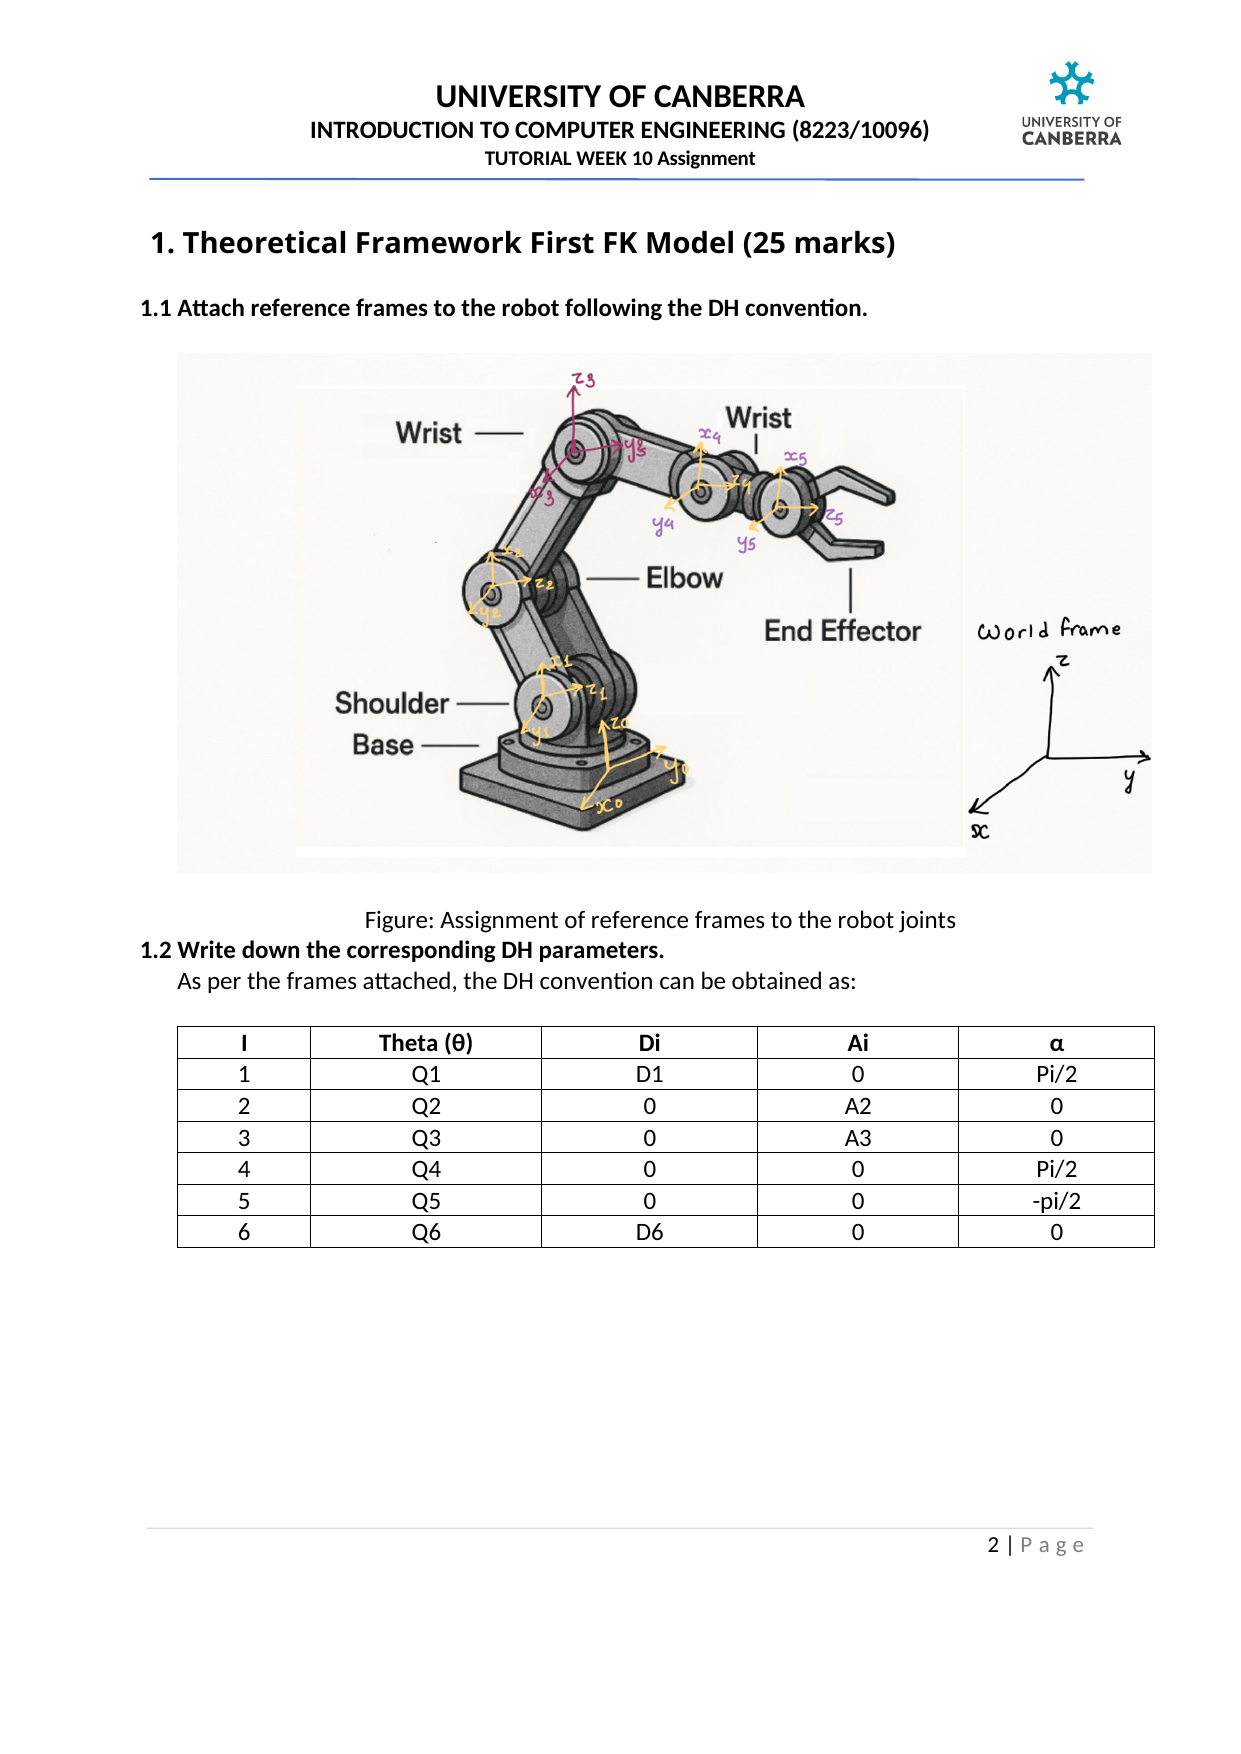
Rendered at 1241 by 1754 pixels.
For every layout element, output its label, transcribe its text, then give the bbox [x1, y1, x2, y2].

table_cell 0 [959, 1216, 1154, 1247]
table_cell Pi/2 [959, 1059, 1154, 1089]
table_cell Q2 [311, 1090, 541, 1121]
table_header I [178, 1027, 310, 1058]
list Write down the corresponding DH parameters. [139, 934, 1155, 965]
table_cell D1 [542, 1059, 757, 1089]
table_cell 0 [758, 1216, 958, 1247]
table_cell Q4 [311, 1153, 541, 1184]
table_cell 4 [178, 1153, 310, 1184]
table_header α [959, 1027, 1154, 1058]
table_cell 0 [542, 1153, 757, 1184]
table_cell 0 [758, 1185, 958, 1215]
table_cell 0 [758, 1153, 958, 1184]
table_cell -pi/2 [959, 1185, 1154, 1215]
table_cell Q3 [311, 1122, 541, 1152]
table_cell Q1 [311, 1059, 541, 1089]
table_cell A2 [758, 1090, 958, 1121]
table_cell 3 [178, 1122, 310, 1152]
table_cell A3 [758, 1122, 958, 1152]
table_cell 0 [959, 1090, 1154, 1121]
table_cell 2 [178, 1090, 310, 1121]
table_cell Q6 [311, 1216, 541, 1247]
table_cell Q5 [311, 1185, 541, 1215]
list Figure: Assignment of reference frames to the robot joints [177, 904, 1155, 934]
table_cell 0 [758, 1059, 958, 1089]
table_header Ai [758, 1027, 958, 1058]
table_cell 0 [542, 1090, 757, 1121]
table_cell 6 [178, 1216, 310, 1247]
list Attach reference frames to the robot following the DH convention. [139, 292, 1155, 323]
table_header Theta (θ) [311, 1027, 541, 1058]
table_cell 0 [959, 1122, 1154, 1152]
table_cell Pi/2 [959, 1153, 1154, 1184]
table_cell 5 [178, 1185, 310, 1215]
table_cell 0 [542, 1185, 757, 1215]
picture [1022, 61, 1122, 145]
table_cell D6 [542, 1216, 757, 1247]
table_header Di [542, 1027, 757, 1058]
picture [177, 353, 1153, 874]
table_cell 1 [178, 1059, 310, 1089]
list As per the frames attached, the DH convention can be obtained as: [177, 965, 1155, 996]
table_cell 0 [542, 1122, 757, 1152]
subtitle 1. Theoretical Framework First FK Model (25 marks) [150, 222, 1155, 262]
